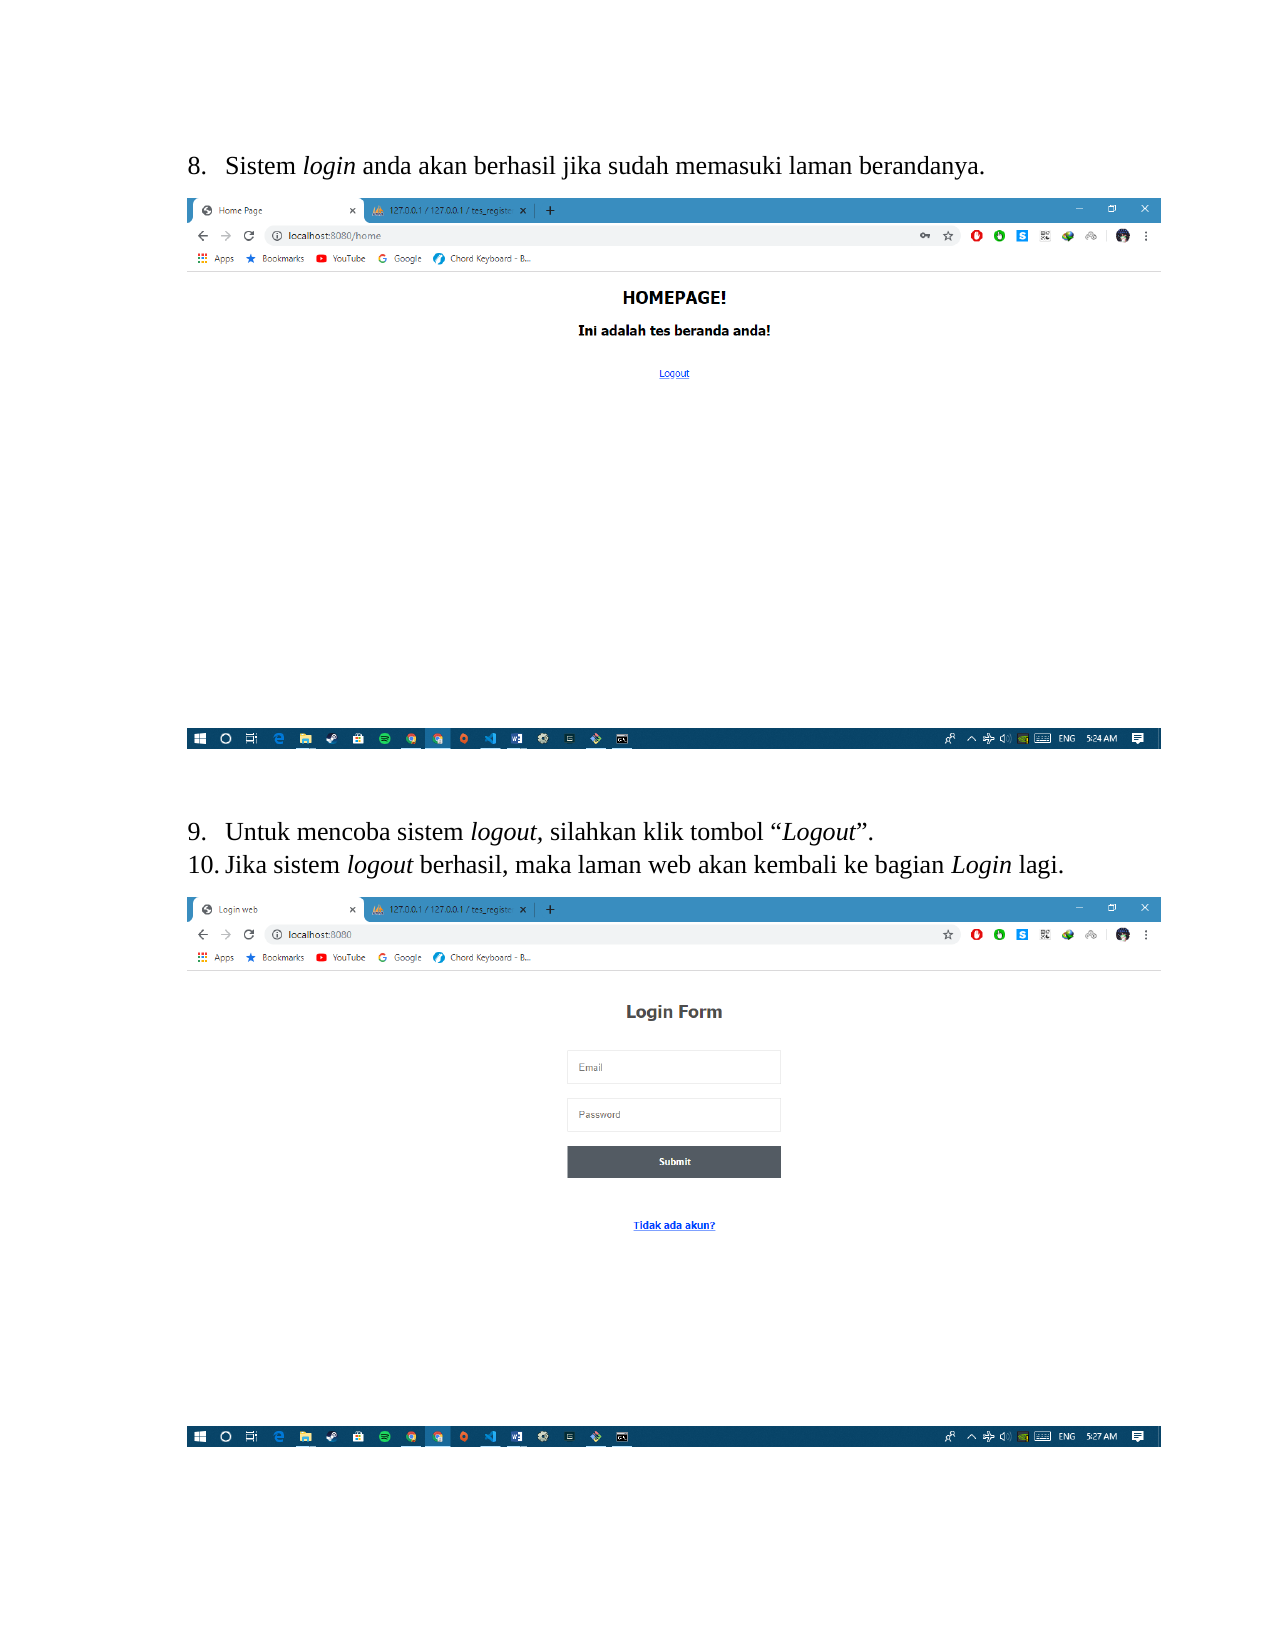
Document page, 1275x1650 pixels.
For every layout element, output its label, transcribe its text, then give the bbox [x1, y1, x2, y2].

picture [187, 897, 1161, 1447]
list Jika sistem logout berhasil, maka laman web akan kembali ke bagian Login lagi. [187, 849, 1112, 879]
list Sistem login anda akan berhasil jika sudah memasuki laman berandanya. [187, 150, 1112, 180]
list Untuk mencoba sistem logout, silahkan klik tombol “Logout”. [187, 816, 1112, 846]
picture [187, 198, 1161, 749]
